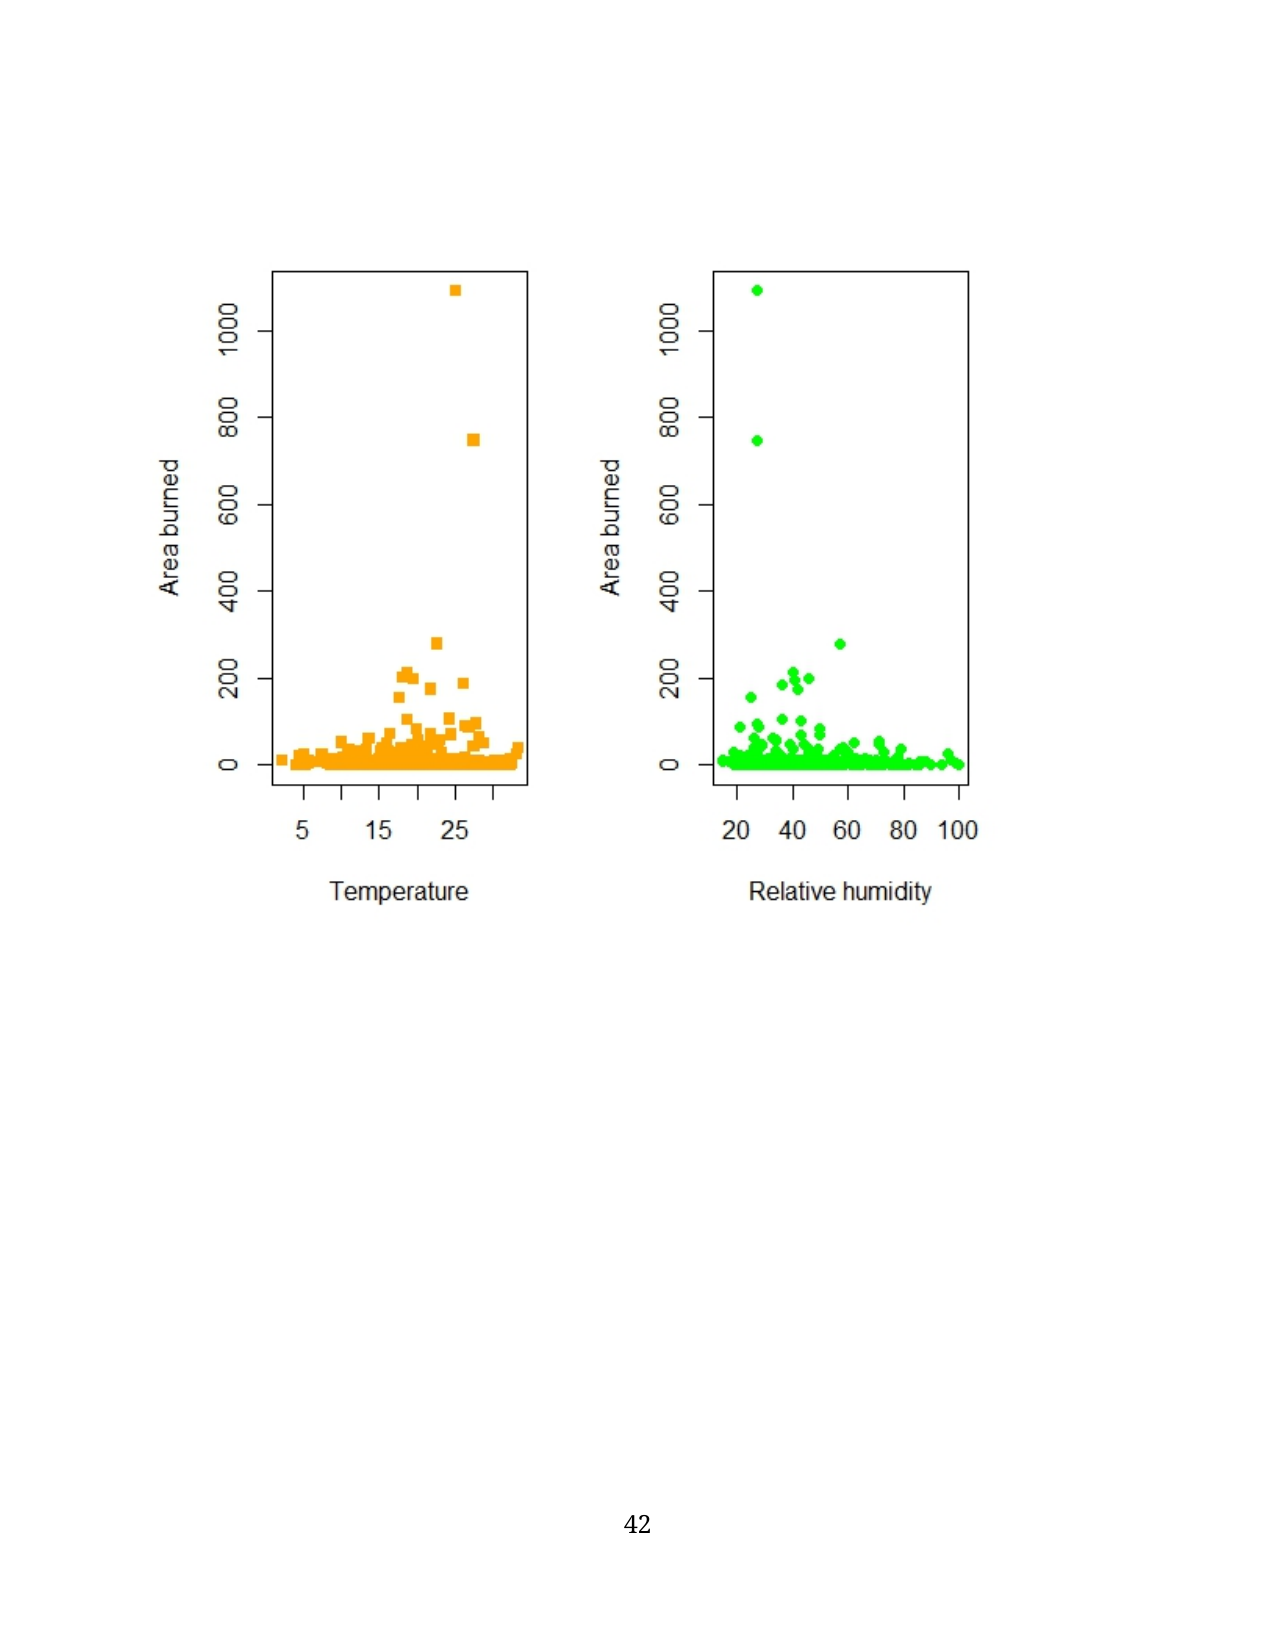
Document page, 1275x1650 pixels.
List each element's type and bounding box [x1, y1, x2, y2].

picture [150, 150, 1032, 938]
